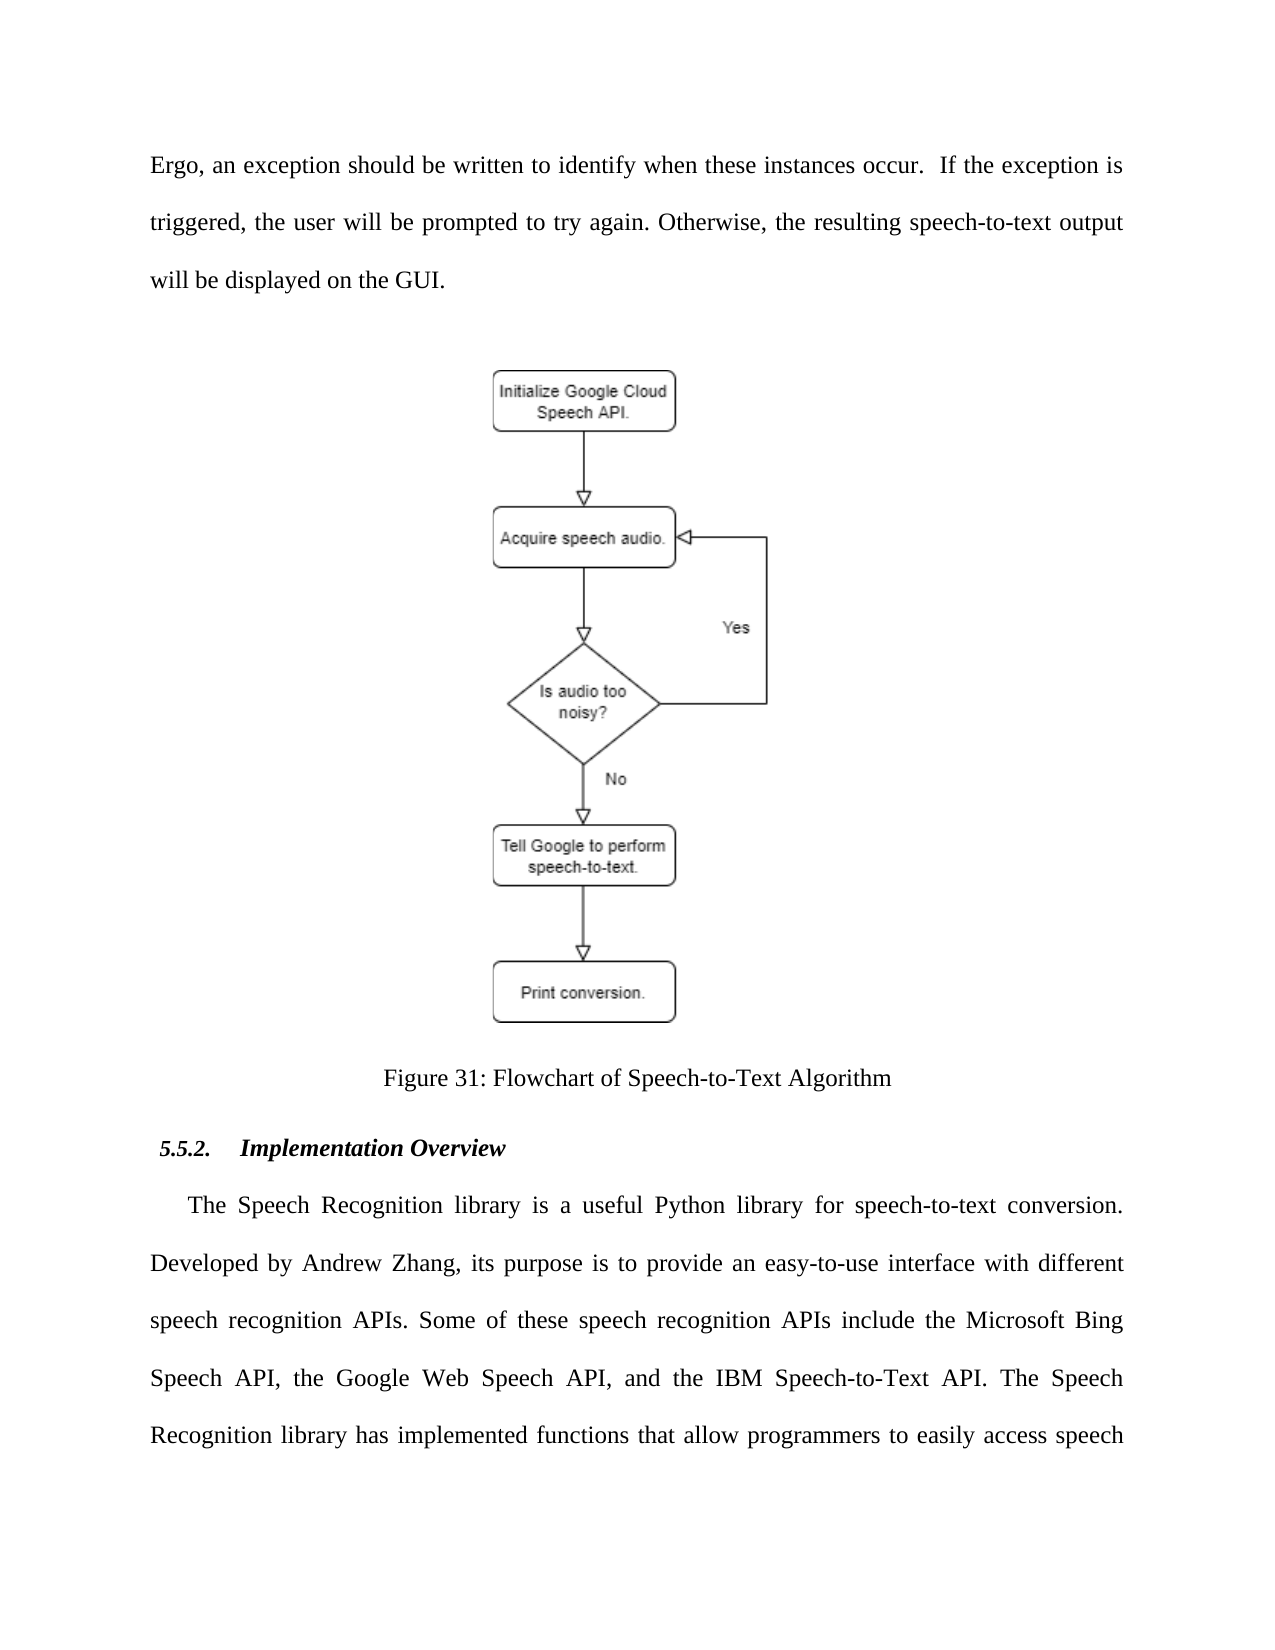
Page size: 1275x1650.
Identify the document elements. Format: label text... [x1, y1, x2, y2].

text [150, 150, 1125, 294]
subtitle Implementation Overview [159, 1133, 1125, 1162]
text Figure 31: Flowchart of Speech-to-Text Algorithm [150, 1063, 1125, 1092]
picture [492, 370, 783, 1023]
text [150, 1191, 1125, 1449]
